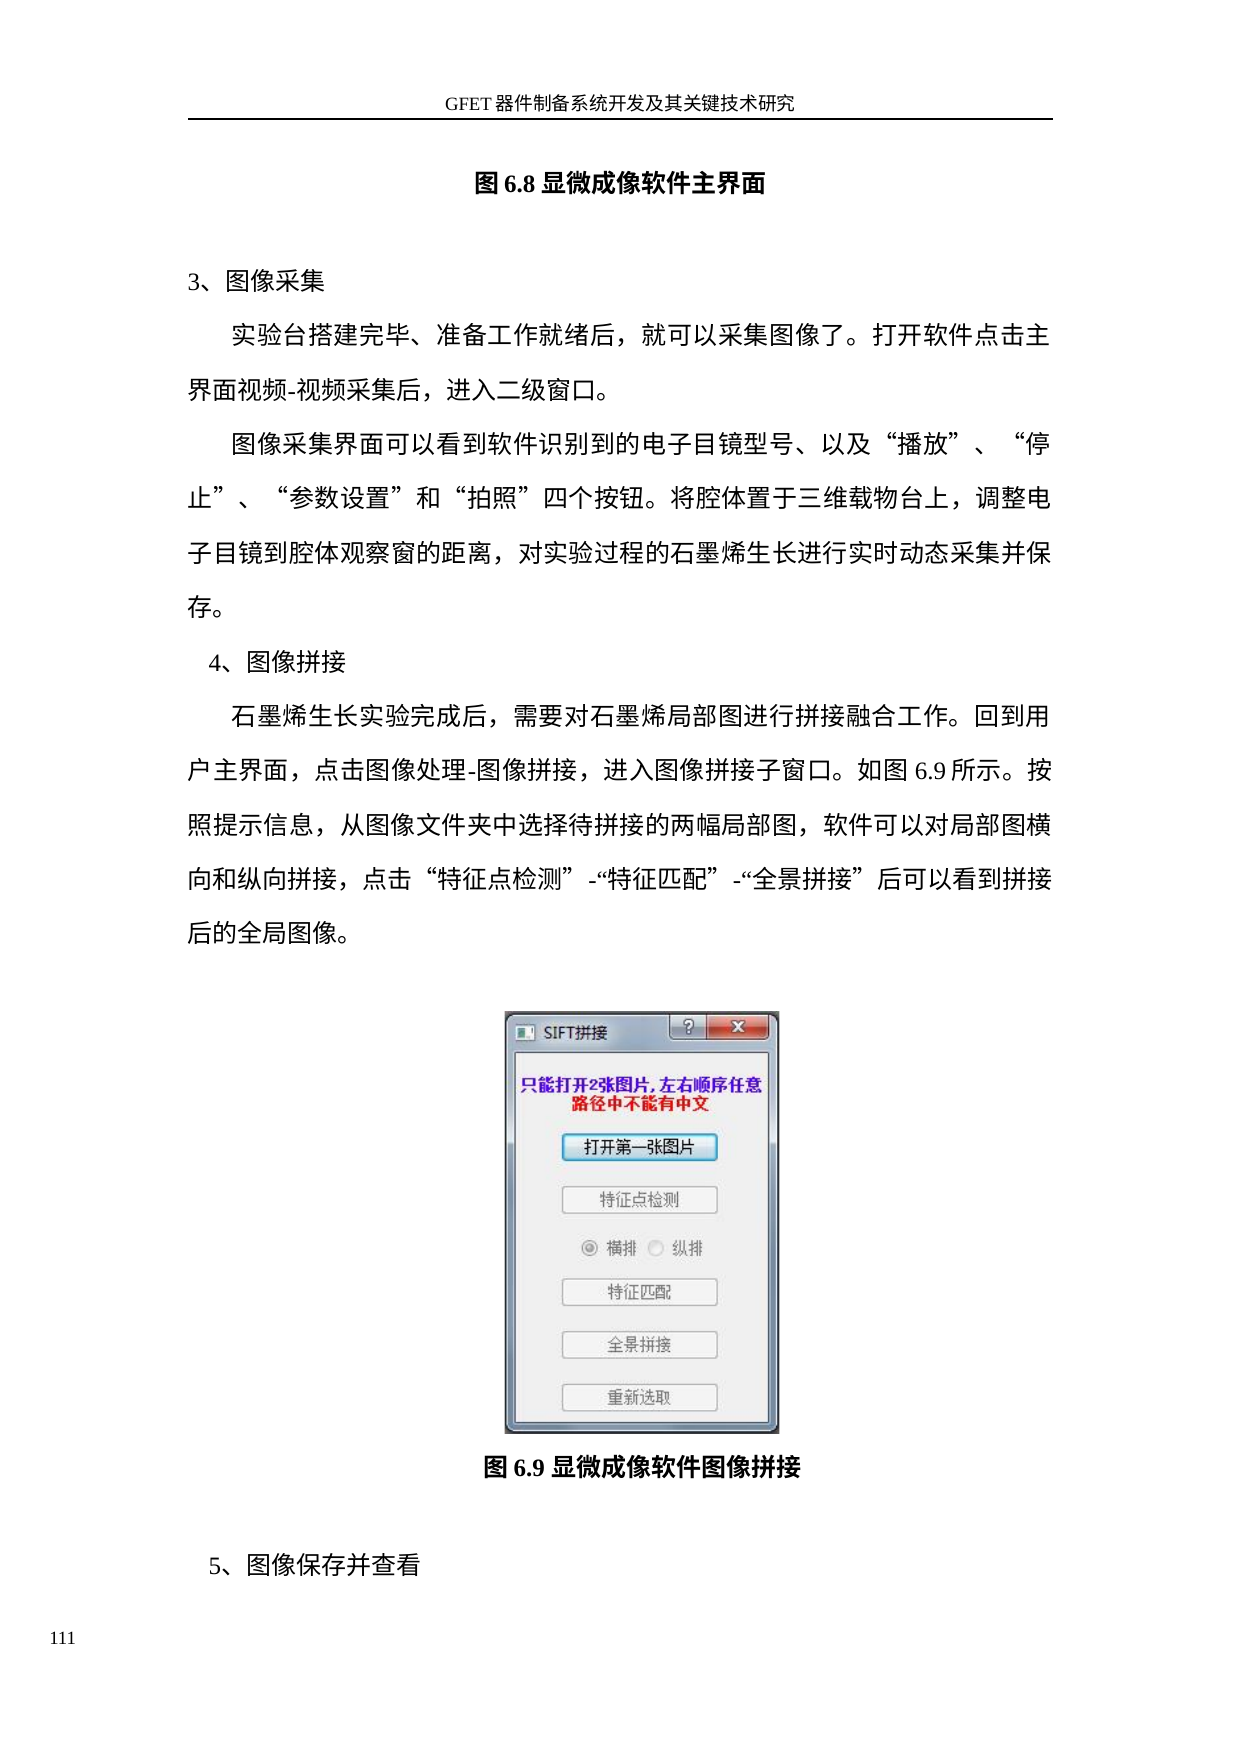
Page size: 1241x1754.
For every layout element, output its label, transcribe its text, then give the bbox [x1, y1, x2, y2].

list 实验台搭建完毕、准备工作就绪后，就可以采集图像了。打开软件点击主界面视频-视频采集后，进入二级窗口。 [187, 316, 1053, 406]
picture [504, 1011, 780, 1434]
list 图像拼接 [187, 642, 1053, 678]
text 图6.8 显微成像软件主界面 [187, 164, 1053, 200]
list 图像采集 [187, 261, 1053, 298]
list 石墨烯生长实验完成后，需要对石墨烯局部图进行拼接融合工作。回到用户主界面，点击图像处理-图像拼接，进入图像拼接子窗口。如图6.9所示。按照提示信息，从图像文件夹中选择待拼接的两幅局部图，软件可以对局部图横向和纵向拼接，点击“特征点检测”-“特征匹配”-“全景拼接”后可以看到拼接后的全局图像。 [187, 696, 1053, 950]
list 图像采集界面可以看到软件识别到的电子目镜型号、以及“播放”、“停止”、“参数设置”和“拍照”四个按钮。将腔体置于三维载物台上，调整电子目镜到腔体观察窗的距离，对实验过程的石墨烯生长进行实时动态采集并保存。 [187, 424, 1053, 624]
list 图6.9 显微成像软件图像拼接 [187, 1448, 1053, 1484]
list 图像保存并查看 [187, 1545, 1053, 1582]
